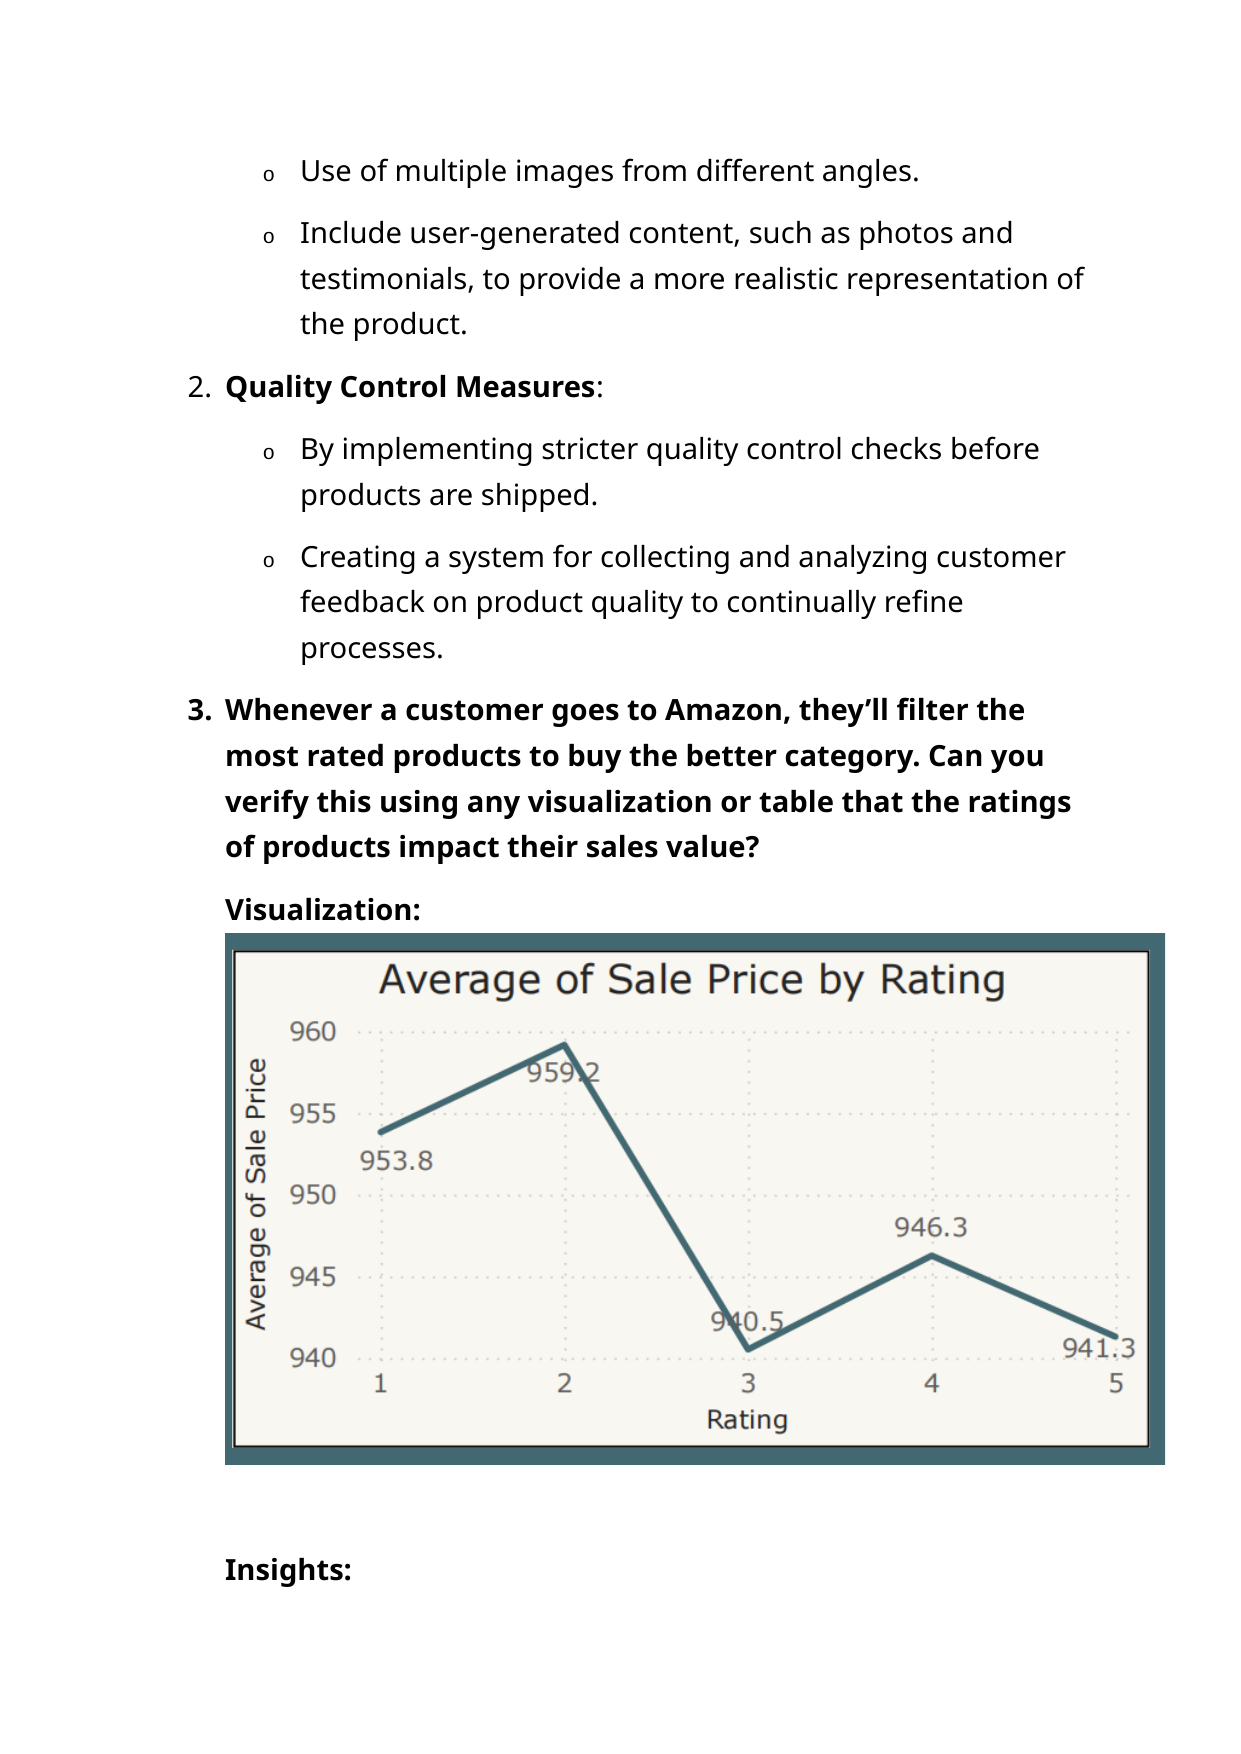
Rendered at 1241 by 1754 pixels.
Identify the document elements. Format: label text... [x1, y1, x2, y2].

text Visualization: [225, 889, 1090, 933]
list Whenever a customer goes to Amazon, they’ll filter the most rated products to buy the better category. Can you verify this using any visualization or table that the ratings of products impact their sales value? [187, 689, 1090, 866]
text Insights: [225, 1549, 1090, 1588]
list Use of multiple images from different angles. [262, 150, 1090, 190]
list By implementing stricter quality control checks before products are shipped. [262, 428, 1090, 513]
picture [225, 933, 1166, 1465]
list Include user-generated content, such as photos and testimonials, to provide a more realistic representation of the product. [262, 212, 1090, 343]
list Creating a system for collecting and analyzing customer feedback on product quality to continually refine processes. [262, 536, 1090, 667]
list Quality Control Measures: [187, 366, 1090, 406]
